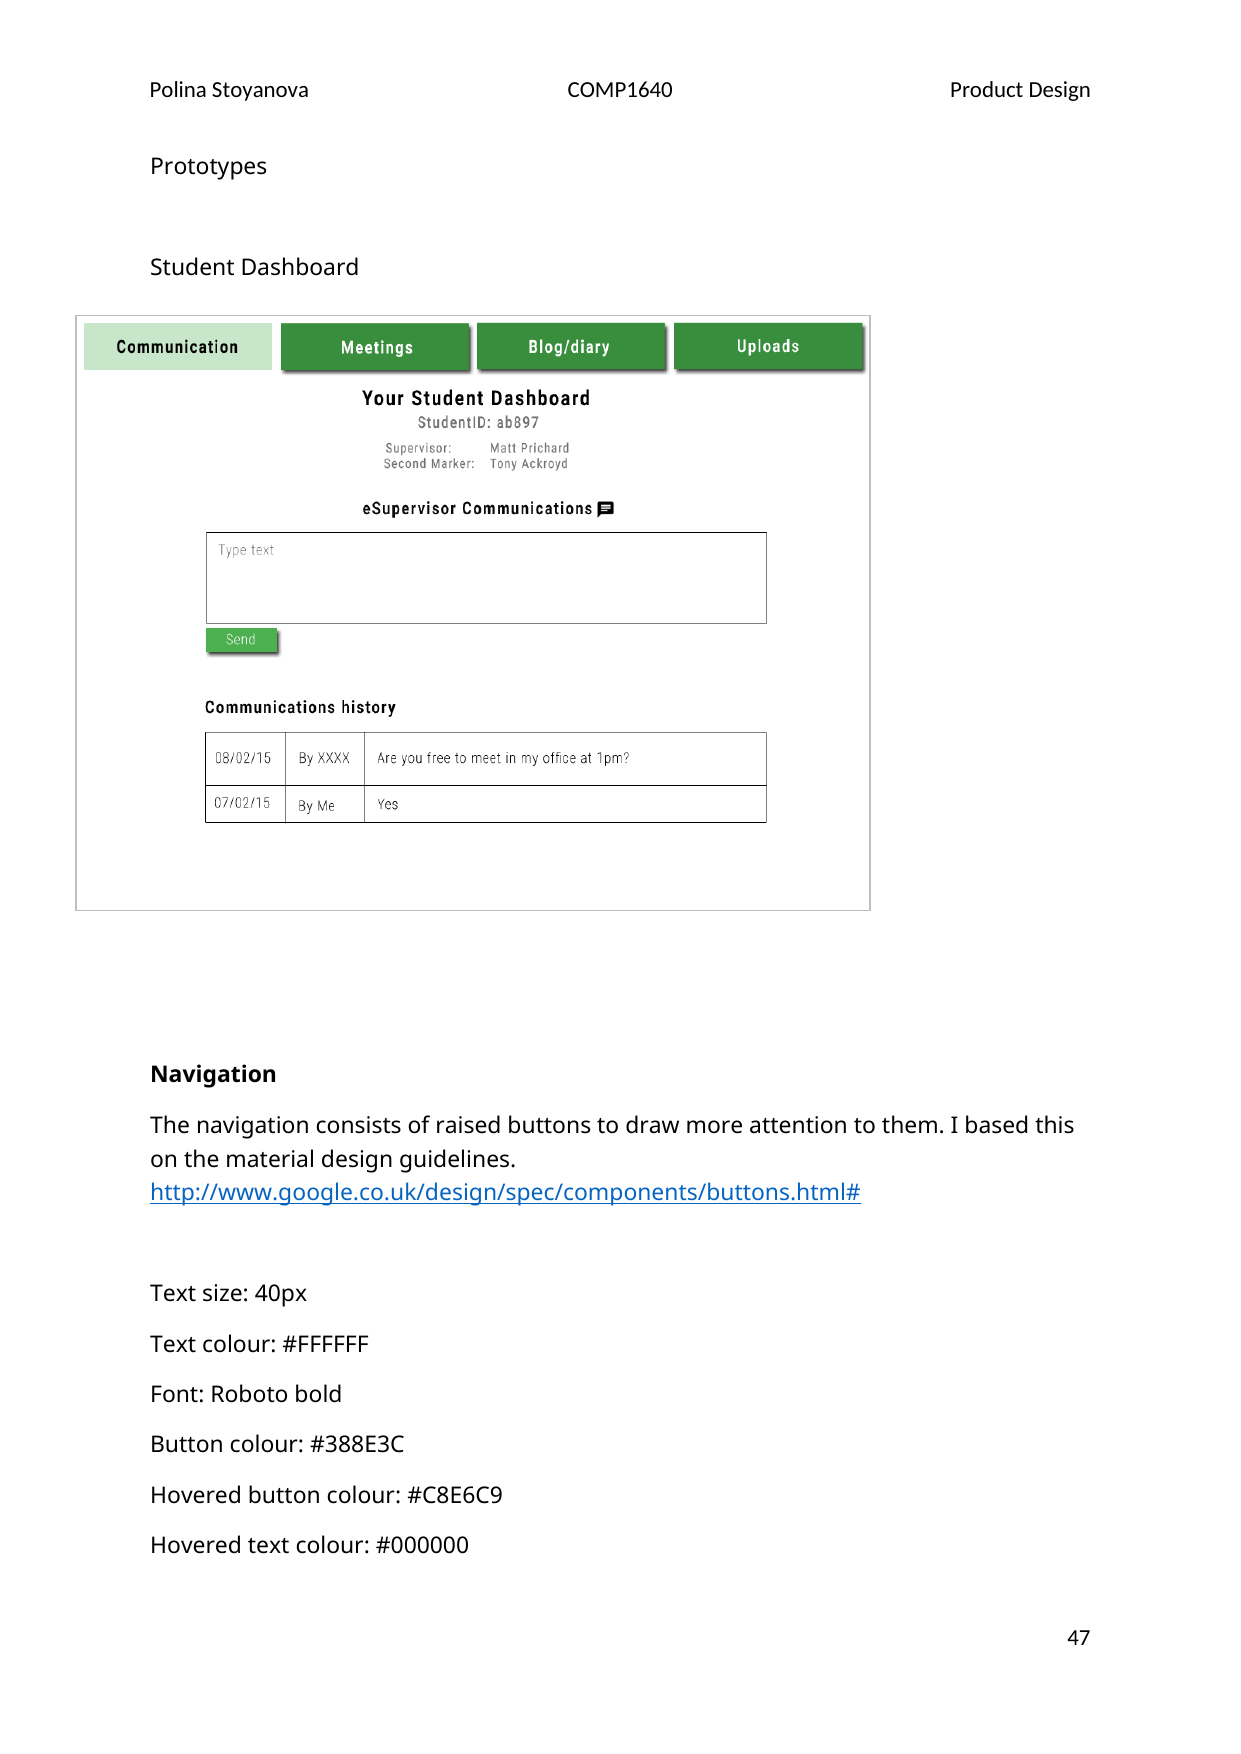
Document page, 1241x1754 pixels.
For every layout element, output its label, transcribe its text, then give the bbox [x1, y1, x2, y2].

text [150, 1529, 1090, 1560]
text Text colour: #FFFFFF [150, 1327, 1090, 1359]
text Font: Roboto bold [150, 1378, 1090, 1409]
text Prototypes [150, 150, 1090, 181]
text Navigation [150, 856, 1090, 1089]
text The navigation consists of raised buttons to draw more attention to them. I based this on the material design guidelines. http://www.google.co.uk/design/spec/components/buttons.html# [150, 1109, 1090, 1207]
text Text size: 40px [150, 1277, 1090, 1308]
text Student Dashboard [150, 251, 1090, 282]
picture [77, 316, 869, 910]
text Button colour: #388E3C [150, 1428, 1090, 1459]
text Hovered button colour: #C8E6C9 [150, 1479, 1090, 1510]
